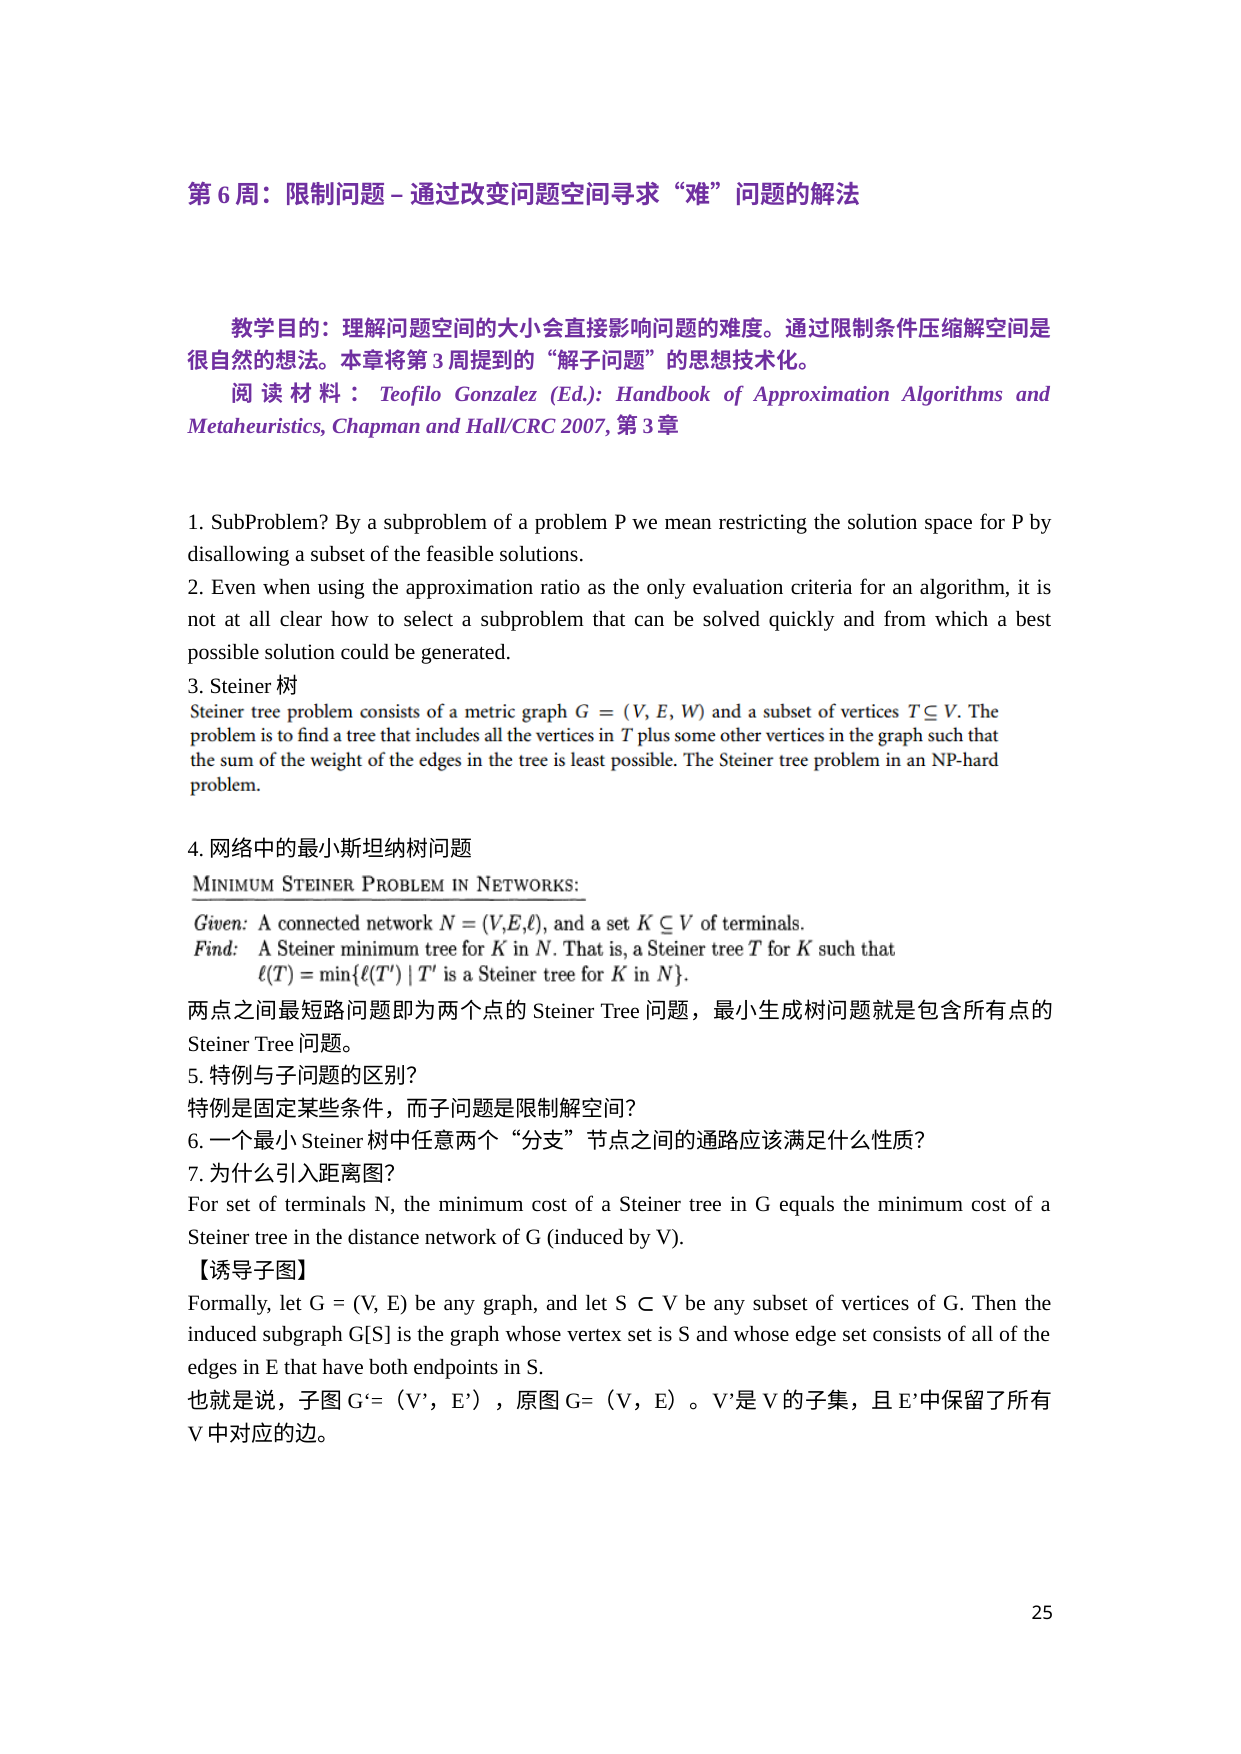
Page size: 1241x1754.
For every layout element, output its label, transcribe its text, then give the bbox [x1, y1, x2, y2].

text 2. Even when using the approximation ratio as the only evaluation criteria for an algorithm, it is not at all clear how to select a subproblem that can be solved quickly and from which a best possible solution could be generated. [187, 570, 1053, 668]
text 两点之间最短路问题即为两个点的Steiner Tree问题，最小生成树问题就是包含所有点的Steiner Tree问题。 [187, 993, 1053, 1058]
picture [187, 700, 1004, 798]
text 6. 一个最小Steiner树中任意两个“分支”节点之间的通路应该满足什么性质？ [187, 1123, 1053, 1155]
text 1. SubProblem? By a subproblem of a problem P we mean restricting the solution space for P by disallowing a subset of the feasible solutions. [187, 505, 1053, 570]
text Formally, let G = (V, E) be any graph, and let S ⊂ V be any subset of vertices of G. Then the induced subgraph G[S] is the graph whose vertex set is S and whose edge set consists of all of the edges in E that have both endpoints in S. [187, 1285, 1053, 1383]
text 【诱导子图】 [187, 1253, 1053, 1285]
text 7. 为什么引入距离图？ [187, 1155, 1053, 1188]
text 5. 特例与子问题的区别？ [187, 1058, 1053, 1090]
subtitle 第6周：限制问题 – 通过改变问题空间寻求“难”问题的解法 [187, 160, 1053, 225]
text 教学目的：理解问题空间的大小会直接影响问题的难度。通过限制条件压缩解空间是很自然的想法。本章将第3周提到的“解子问题”的思想技术化。 [187, 310, 1053, 375]
text 阅读材料：Teofilo Gonzalez (Ed.): Handbook of Approximation Algorithms and Metaheuristics, Chapman and Hall/CRC 2007, 第3章 [187, 375, 1053, 440]
text 3. Steiner树 [187, 668, 1053, 700]
text 特例是固定某些条件，而子问题是限制解空间？ [187, 1090, 1053, 1123]
text 也就是说，子图G‘=（V’，E’），原图G=（V，E）。V’是V的子集，且E’中保留了所有V中对应的边。 [187, 1383, 1053, 1448]
text For set of terminals N, the minimum cost of a Steiner tree in G equals the minimum cost of a Steiner tree in the distance network of G (induced by V). [187, 1188, 1053, 1253]
text 4. 网络中的最小斯坦纳树问题 [187, 830, 1053, 863]
